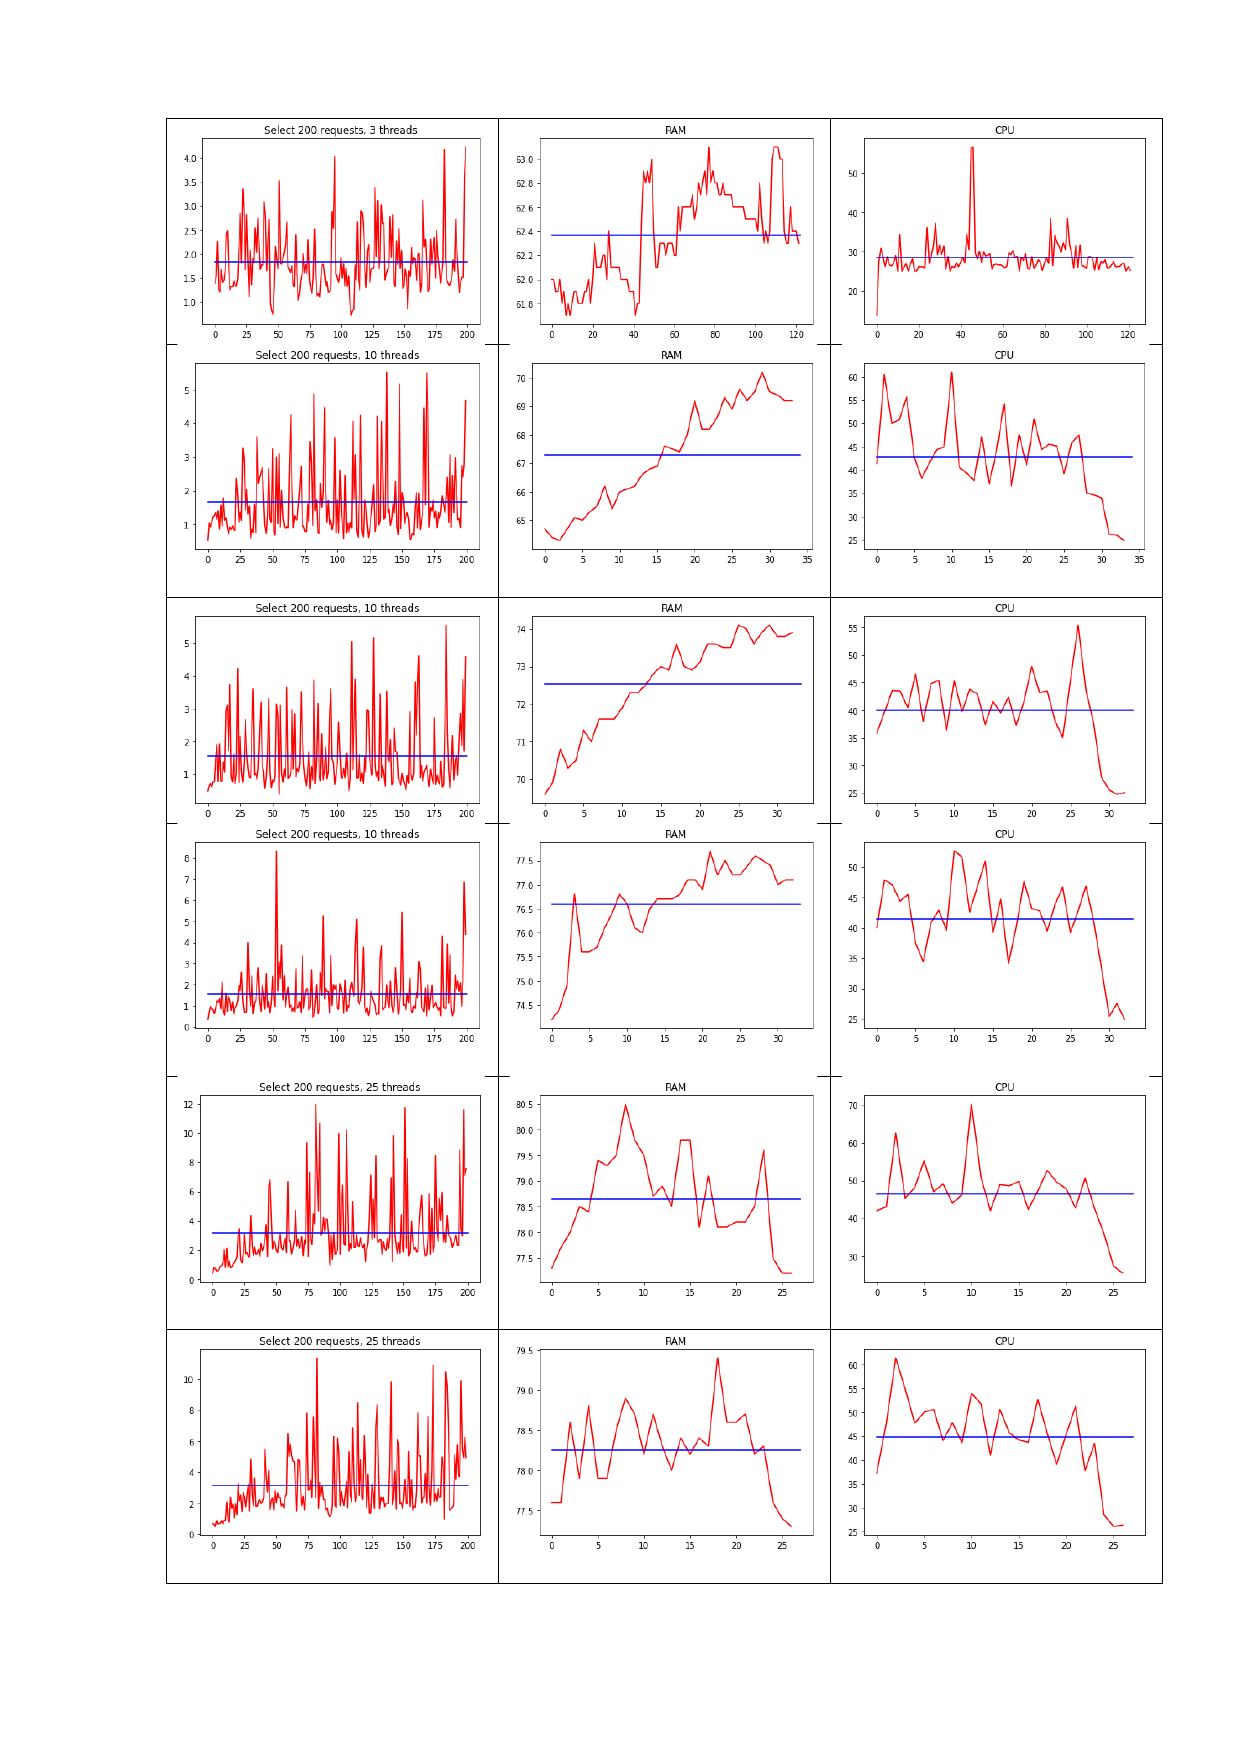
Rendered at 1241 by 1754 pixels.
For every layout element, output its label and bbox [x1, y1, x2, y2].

picture [177, 1330, 485, 1555]
table_cell [499, 1330, 830, 1583]
picture [177, 598, 485, 1048]
table_cell [167, 1077, 498, 1329]
table_cell [499, 824, 830, 1076]
table_cell [167, 598, 177, 822]
table_cell [499, 345, 830, 597]
table_cell [499, 598, 509, 822]
table_cell [1150, 119, 1162, 343]
picture [841, 1330, 1150, 1555]
table_cell [499, 1077, 830, 1329]
table_cell [167, 1330, 498, 1583]
table_cell [499, 119, 509, 343]
table_cell [1150, 598, 1162, 822]
table_cell [831, 598, 841, 822]
picture [841, 598, 1150, 1048]
table_cell [167, 345, 498, 597]
picture [177, 1076, 485, 1302]
picture [509, 119, 818, 569]
table_cell [818, 598, 830, 822]
picture [177, 119, 485, 569]
picture [841, 1076, 1150, 1302]
picture [509, 1076, 818, 1302]
picture [509, 598, 818, 1048]
table_cell [831, 824, 1162, 1076]
table_cell [485, 119, 498, 343]
table_cell [818, 119, 830, 343]
table_cell [831, 1077, 1162, 1329]
table_cell [167, 824, 498, 1076]
picture [509, 1330, 818, 1555]
table_cell [831, 119, 841, 343]
picture [841, 119, 1150, 569]
table_cell [485, 598, 498, 822]
table_cell [167, 119, 177, 343]
table_cell [831, 1330, 1162, 1583]
table_cell [831, 345, 1162, 597]
